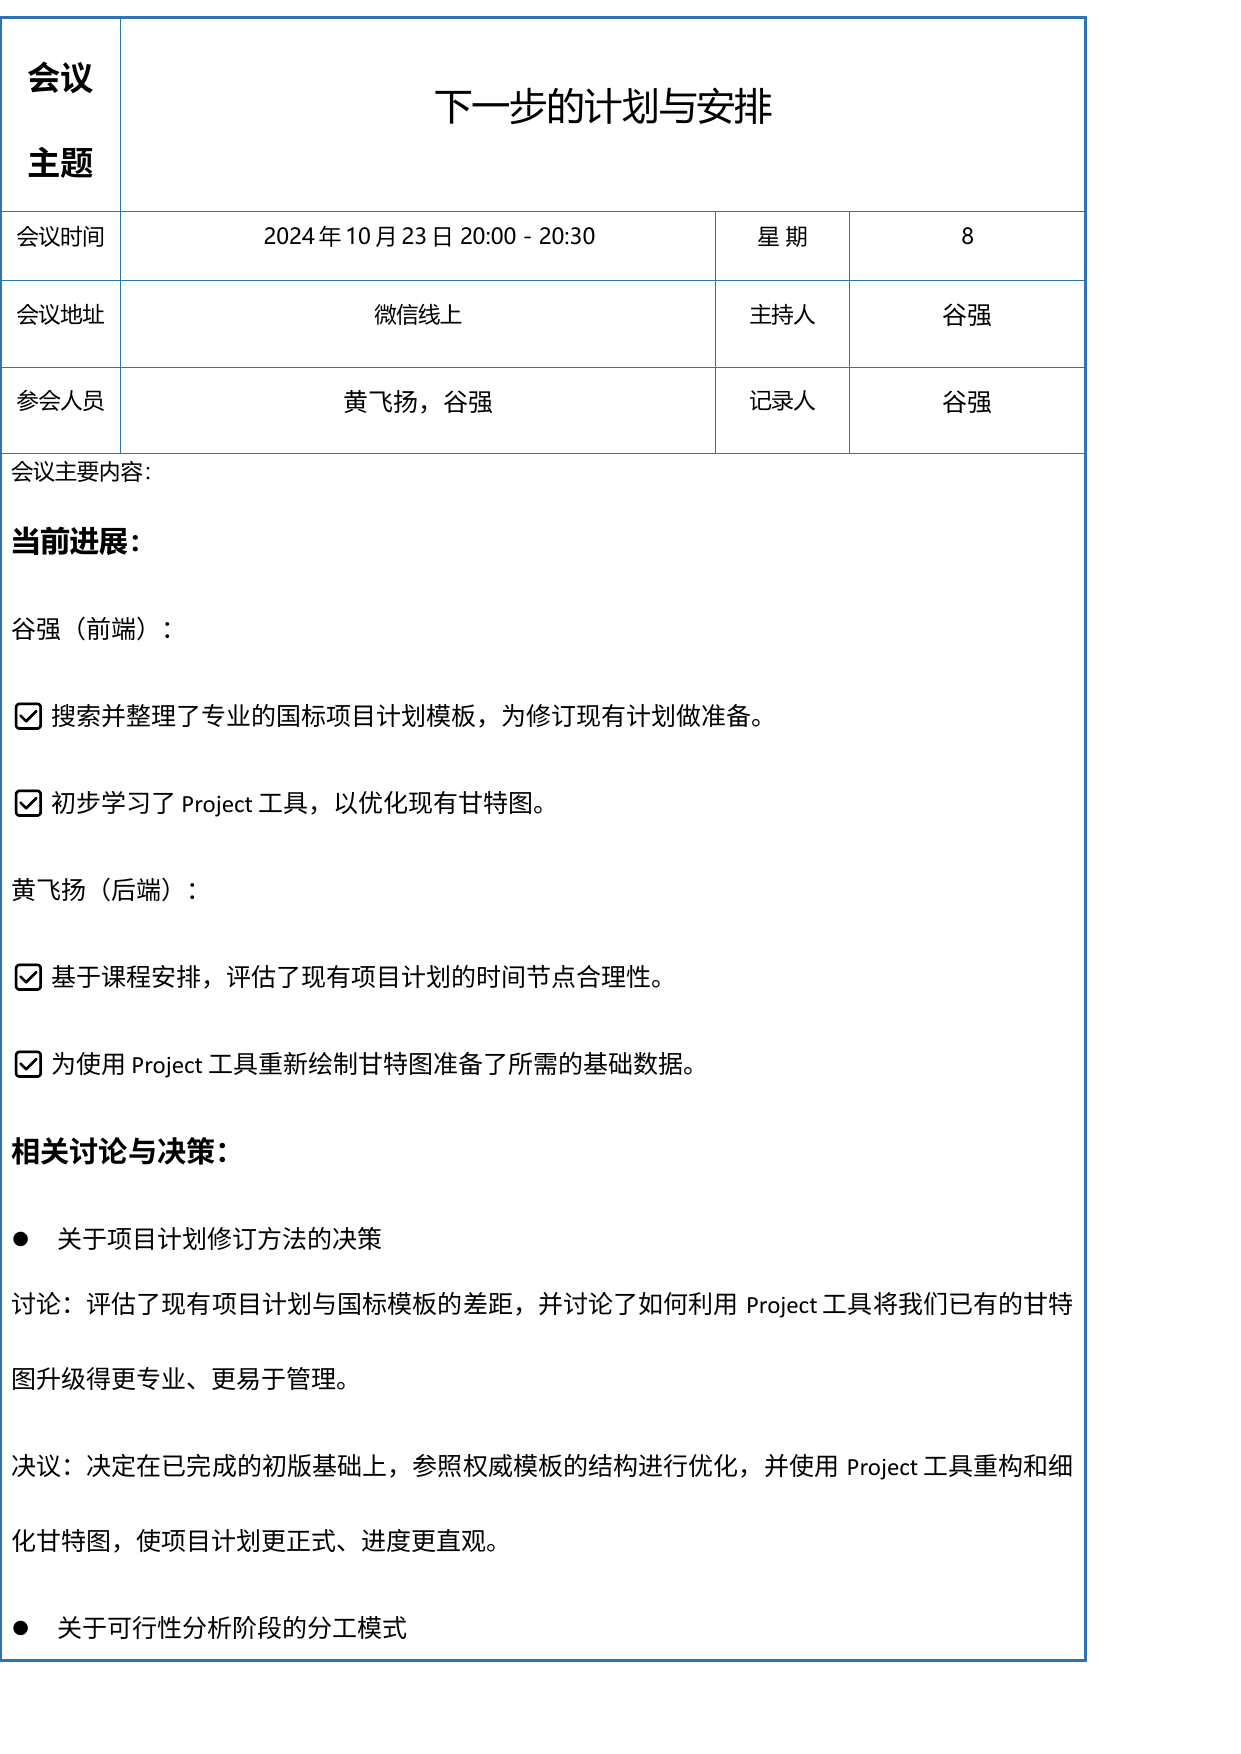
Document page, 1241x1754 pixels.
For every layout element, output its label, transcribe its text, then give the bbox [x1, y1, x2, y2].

table_cell 2024年10月23日 20:00 - 20:30 [121, 212, 715, 280]
table_header 下一步的计划与安排 [121, 19, 1084, 211]
table_cell 8 [850, 212, 1084, 280]
table_cell 谷强 [850, 281, 1084, 367]
table_cell 参会人员 [2, 368, 120, 453]
table_cell 会议时间 [2, 212, 120, 280]
table_cell 黄飞扬，谷强 [121, 368, 715, 453]
table_cell 记录人 [716, 368, 849, 453]
table_header 会议主题 [2, 19, 120, 211]
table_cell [2, 454, 1084, 1659]
table_cell 微信线上 [121, 281, 715, 367]
table_cell 谷强 [850, 368, 1084, 453]
table_cell 星 期 [716, 212, 849, 280]
table_cell 主持人 [716, 281, 849, 367]
table_cell 会议地址 [2, 281, 120, 367]
